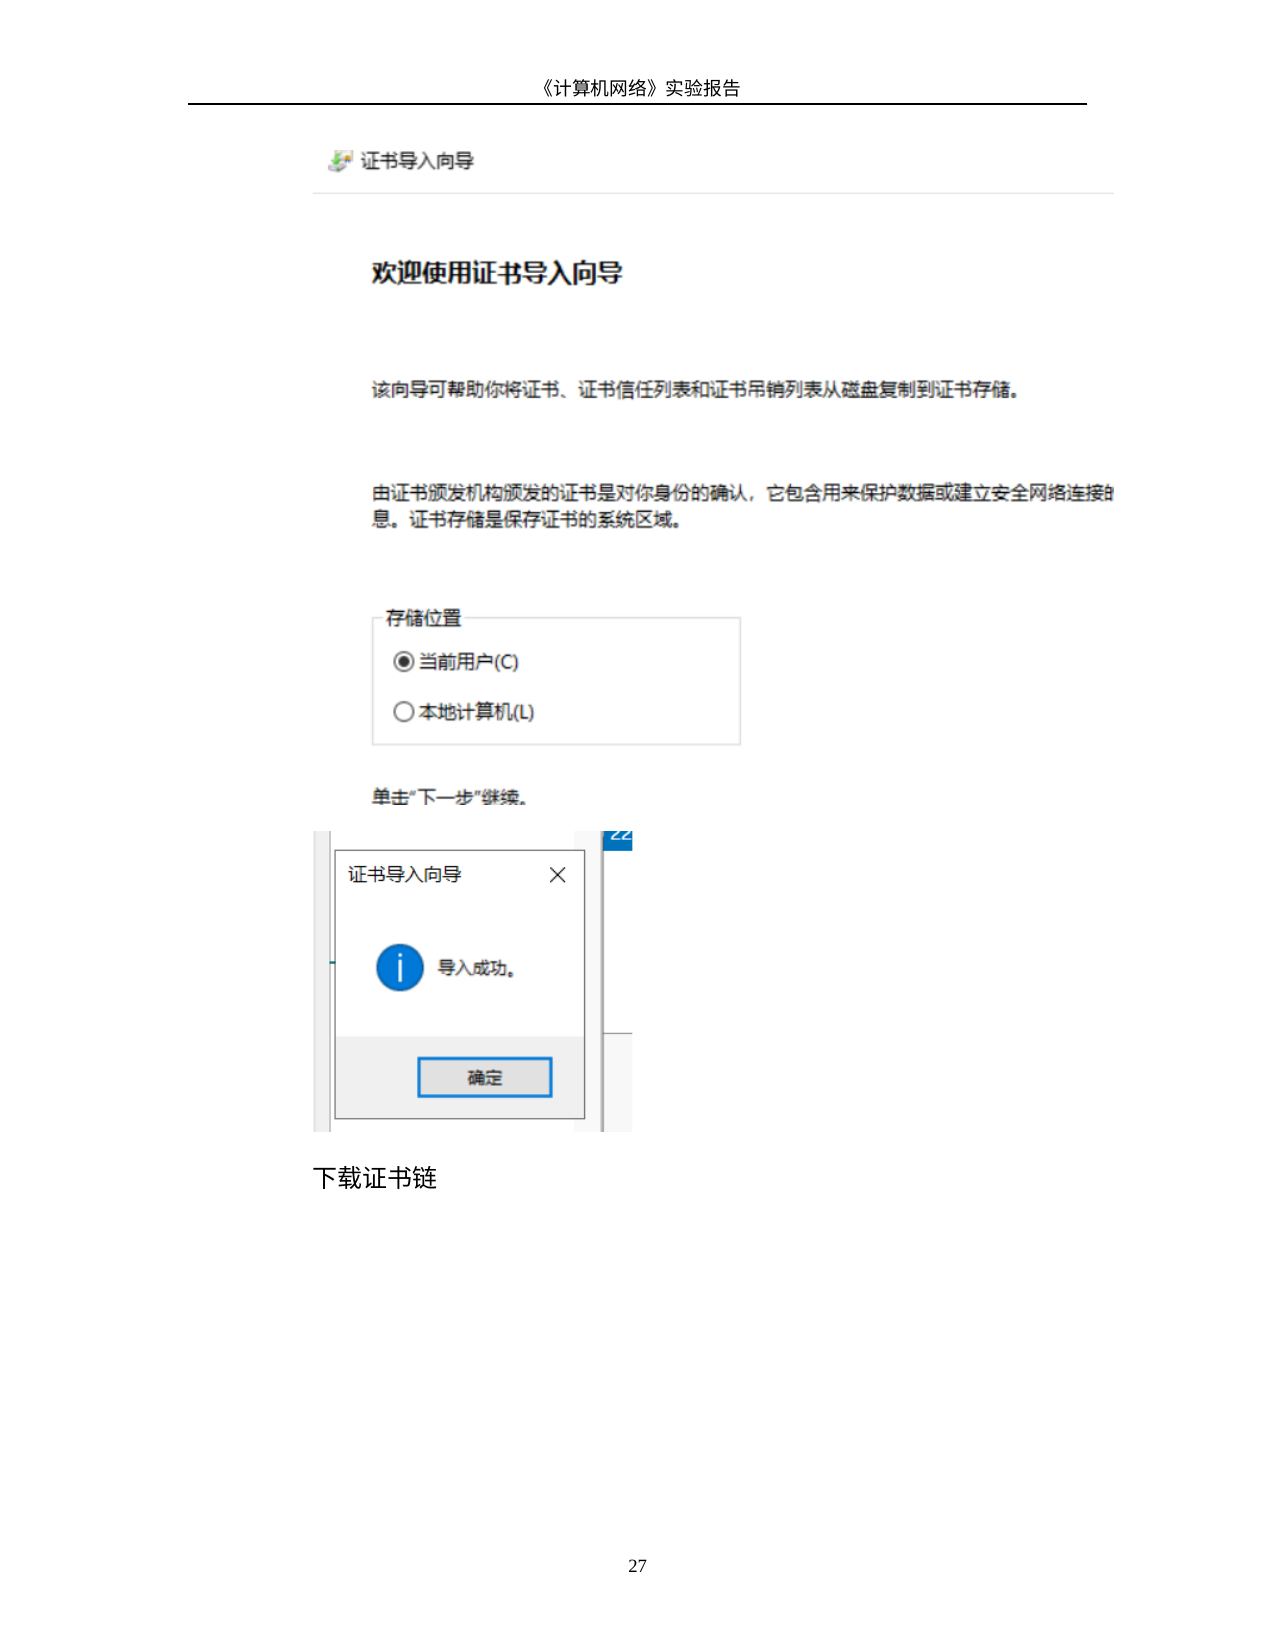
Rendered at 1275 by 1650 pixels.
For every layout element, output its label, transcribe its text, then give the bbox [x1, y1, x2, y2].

picture [312, 150, 1114, 805]
picture [312, 831, 633, 1132]
list 下载证书链 [312, 1159, 1087, 1195]
